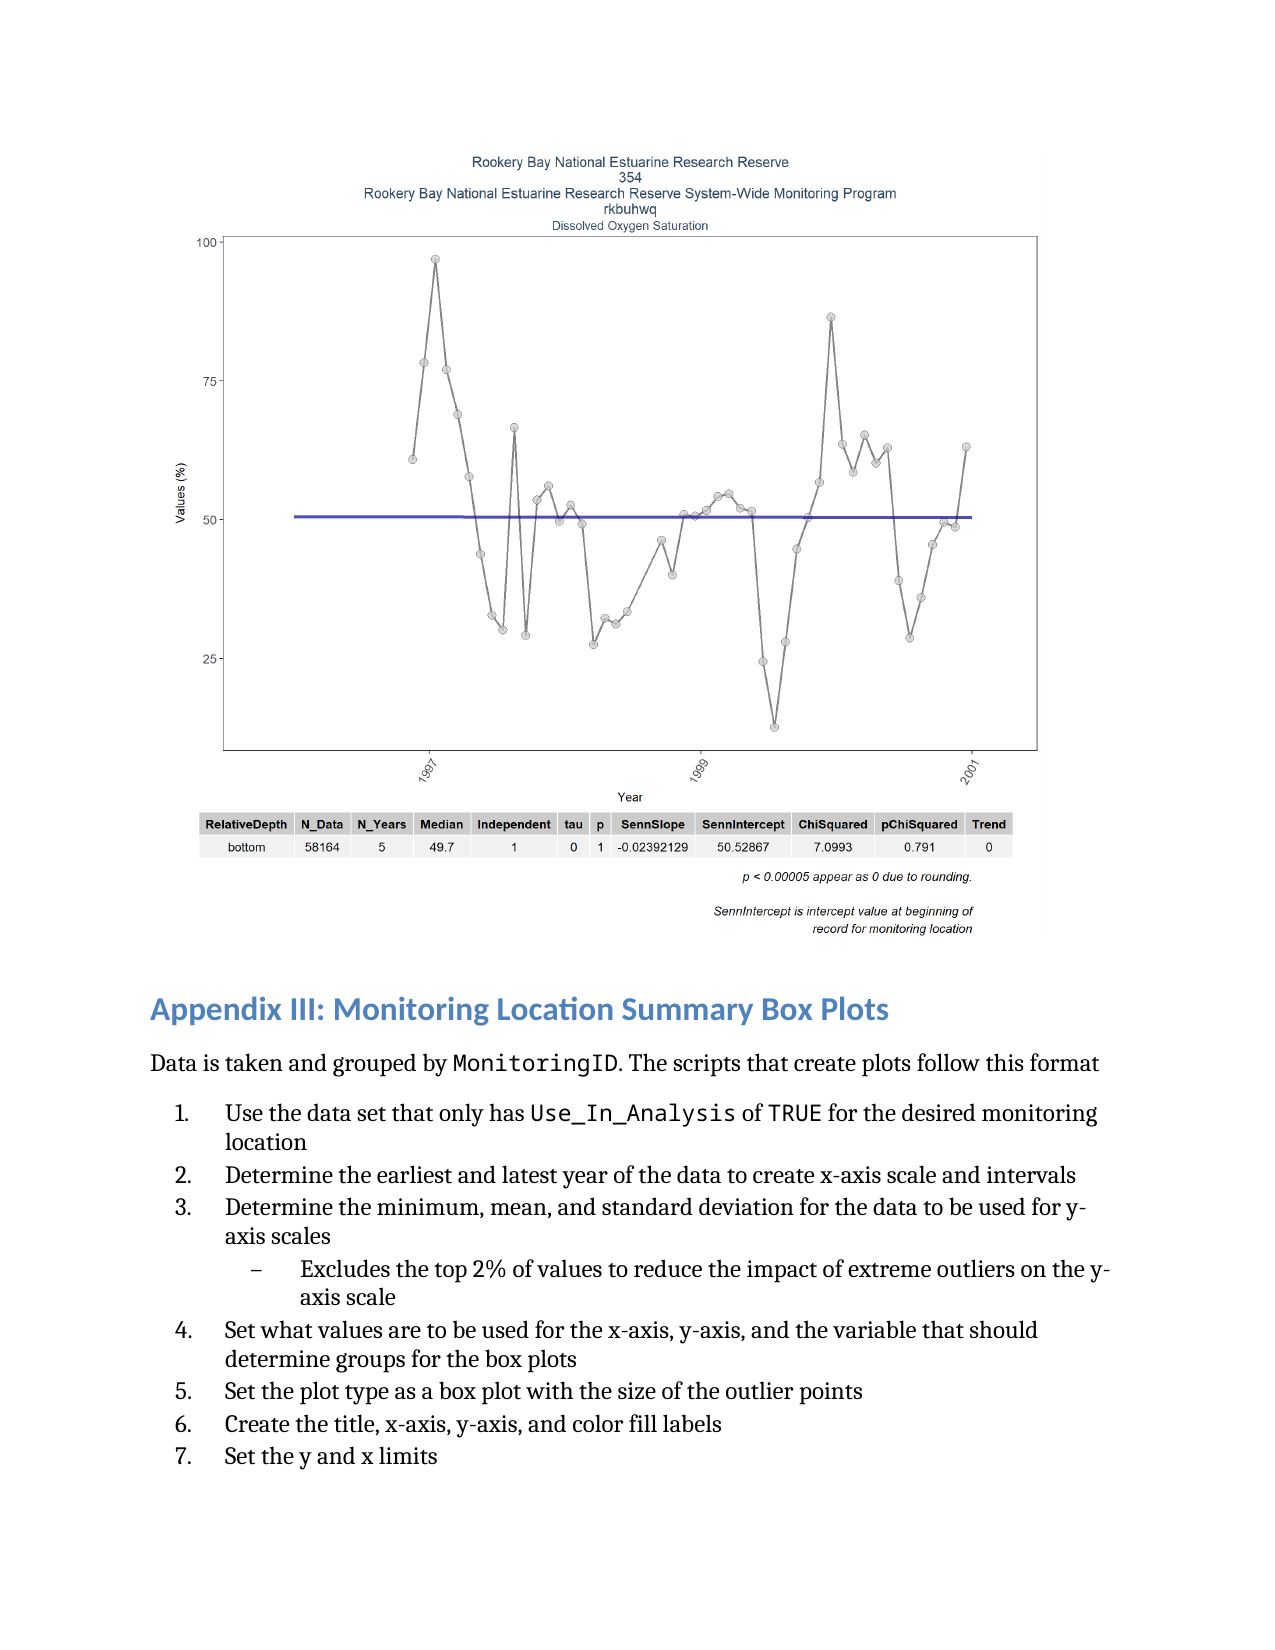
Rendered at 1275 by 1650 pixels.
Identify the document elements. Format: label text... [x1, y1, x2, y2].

picture [168, 150, 1044, 938]
text Data is taken and grouped by MonitoringID. The scripts that create plots follow this format [150, 1047, 1125, 1078]
list Set the plot type as a box plot with the size of the outlier points [175, 1377, 1125, 1406]
list Set what values are to be used for the x-axis, y-axis, and the variable that should determine groups for the box plots [175, 1316, 1125, 1373]
subtitle Appendix III: Monitoring Location Summary Box Plots [150, 987, 1125, 1028]
list Determine the earliest and latest year of the data to create x-axis scale and intervals [175, 1161, 1125, 1189]
list Excludes the top 2% of values to reduce the impact of extreme outliers on the y-axis scale [250, 1254, 1125, 1312]
list Use the data set that only has Use_In_Analysis of TRUE for the desired monitoring location [175, 1097, 1125, 1157]
list Determine the minimum, mean, and standard deviation for the data to be used for y-axis scales [175, 1193, 1125, 1251]
list Set the y and x limits [175, 1442, 1125, 1471]
list Create the title, x-axis, y-axis, and color fill labels [175, 1409, 1125, 1438]
